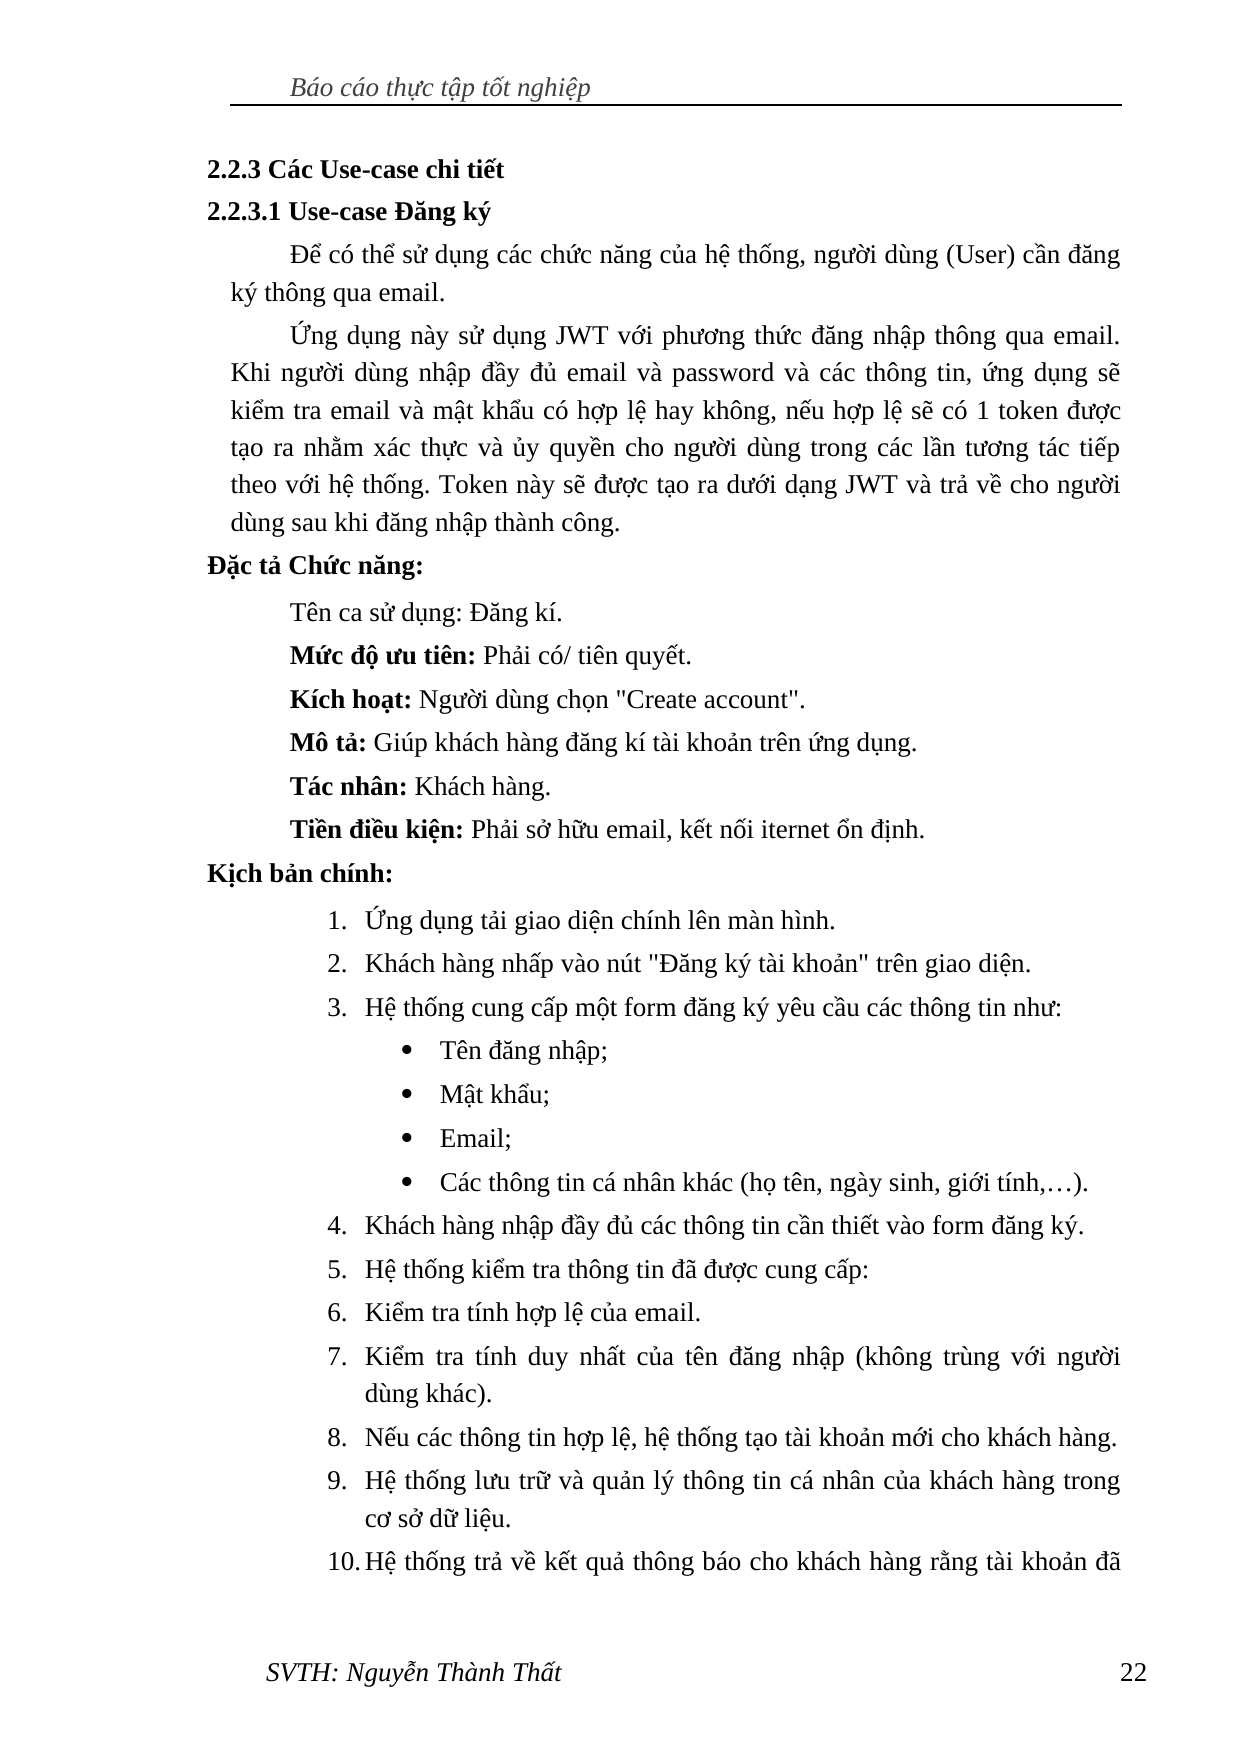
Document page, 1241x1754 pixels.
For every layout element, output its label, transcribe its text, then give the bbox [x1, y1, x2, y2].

text Kịch bản chính: [207, 857, 1122, 888]
list Khách hàng nhập đầy đủ các thông tin cần thiết vào form đăng ký. [327, 1209, 1122, 1241]
subtitle 2.2.3.1 Use-case Đăng ký [207, 195, 1122, 226]
text Để có thể sử dụng các chức năng của hệ thống, người dùng (User) cần đăng ký thông qua email. [230, 238, 1122, 307]
text Tiền điều kiện: Phải sở hữu email, kết nối iternet ổn định. [230, 813, 1122, 845]
text Mô tả: Giúp khách hàng đăng kí tài khoản trên ứng dụng. [230, 726, 1122, 758]
list Kiểm tra tính hợp lệ của email. [327, 1296, 1122, 1328]
list Mật khẩu; [402, 1078, 1122, 1109]
list Hệ thống kiểm tra thông tin đã được cung cấp: [327, 1253, 1122, 1284]
list Hệ thống lưu trữ và quản lý thông tin cá nhân của khách hàng trong cơ sở dữ liệu. [327, 1464, 1122, 1533]
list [327, 1545, 1122, 1576]
text Tên ca sử dụng: Đăng kí. [230, 596, 1122, 627]
list Khách hàng nhấp vào nút "Đăng ký tài khoản" trên giao diện. [327, 947, 1122, 978]
list Hệ thống cung cấp một form đăng ký yêu cầu các thông tin như: [327, 991, 1122, 1022]
text Mức độ ưu tiên: Phải có/ tiên quyết. [230, 639, 1122, 671]
list Email; [402, 1122, 1122, 1153]
list Kiểm tra tính duy nhất của tên đăng nhập (không trùng với người dùng khác). [327, 1340, 1122, 1408]
subtitle 2.2.3 Các Use-case chi tiết [207, 153, 1122, 184]
text Đặc tả Chức năng: [207, 549, 1122, 580]
list Tên đăng nhập; [402, 1034, 1122, 1066]
text Tác nhân: Khách hàng. [230, 770, 1122, 801]
list Các thông tin cá nhân khác (họ tên, ngày sinh, giới tính,…). [402, 1166, 1122, 1197]
list Ứng dụng tải giao diện chính lên màn hình. [327, 904, 1122, 935]
list Nếu các thông tin hợp lệ, hệ thống tạo tài khoản mới cho khách hàng. [327, 1421, 1122, 1452]
text Kích hoạt: Người dùng chọn "Create account". [230, 683, 1122, 714]
text Ứng dụng này sử dụng JWT với phương thức đăng nhập thông qua email. Khi người dùng nhập đầy đủ email và password và các thông tin, ứng dụng sẽ kiểm tra email và mật khẩu có hợp lệ hay không, nếu hợp lệ sẽ có 1 token được tạo ra nhằm xác thực và ủy quyền cho người dùng trong các lần tương tác tiếp theo với hệ thống. Token này sẽ được tạo ra dưới dạng JWT và trả về cho người dùng sau khi đăng nhập thành công. [230, 319, 1122, 537]
